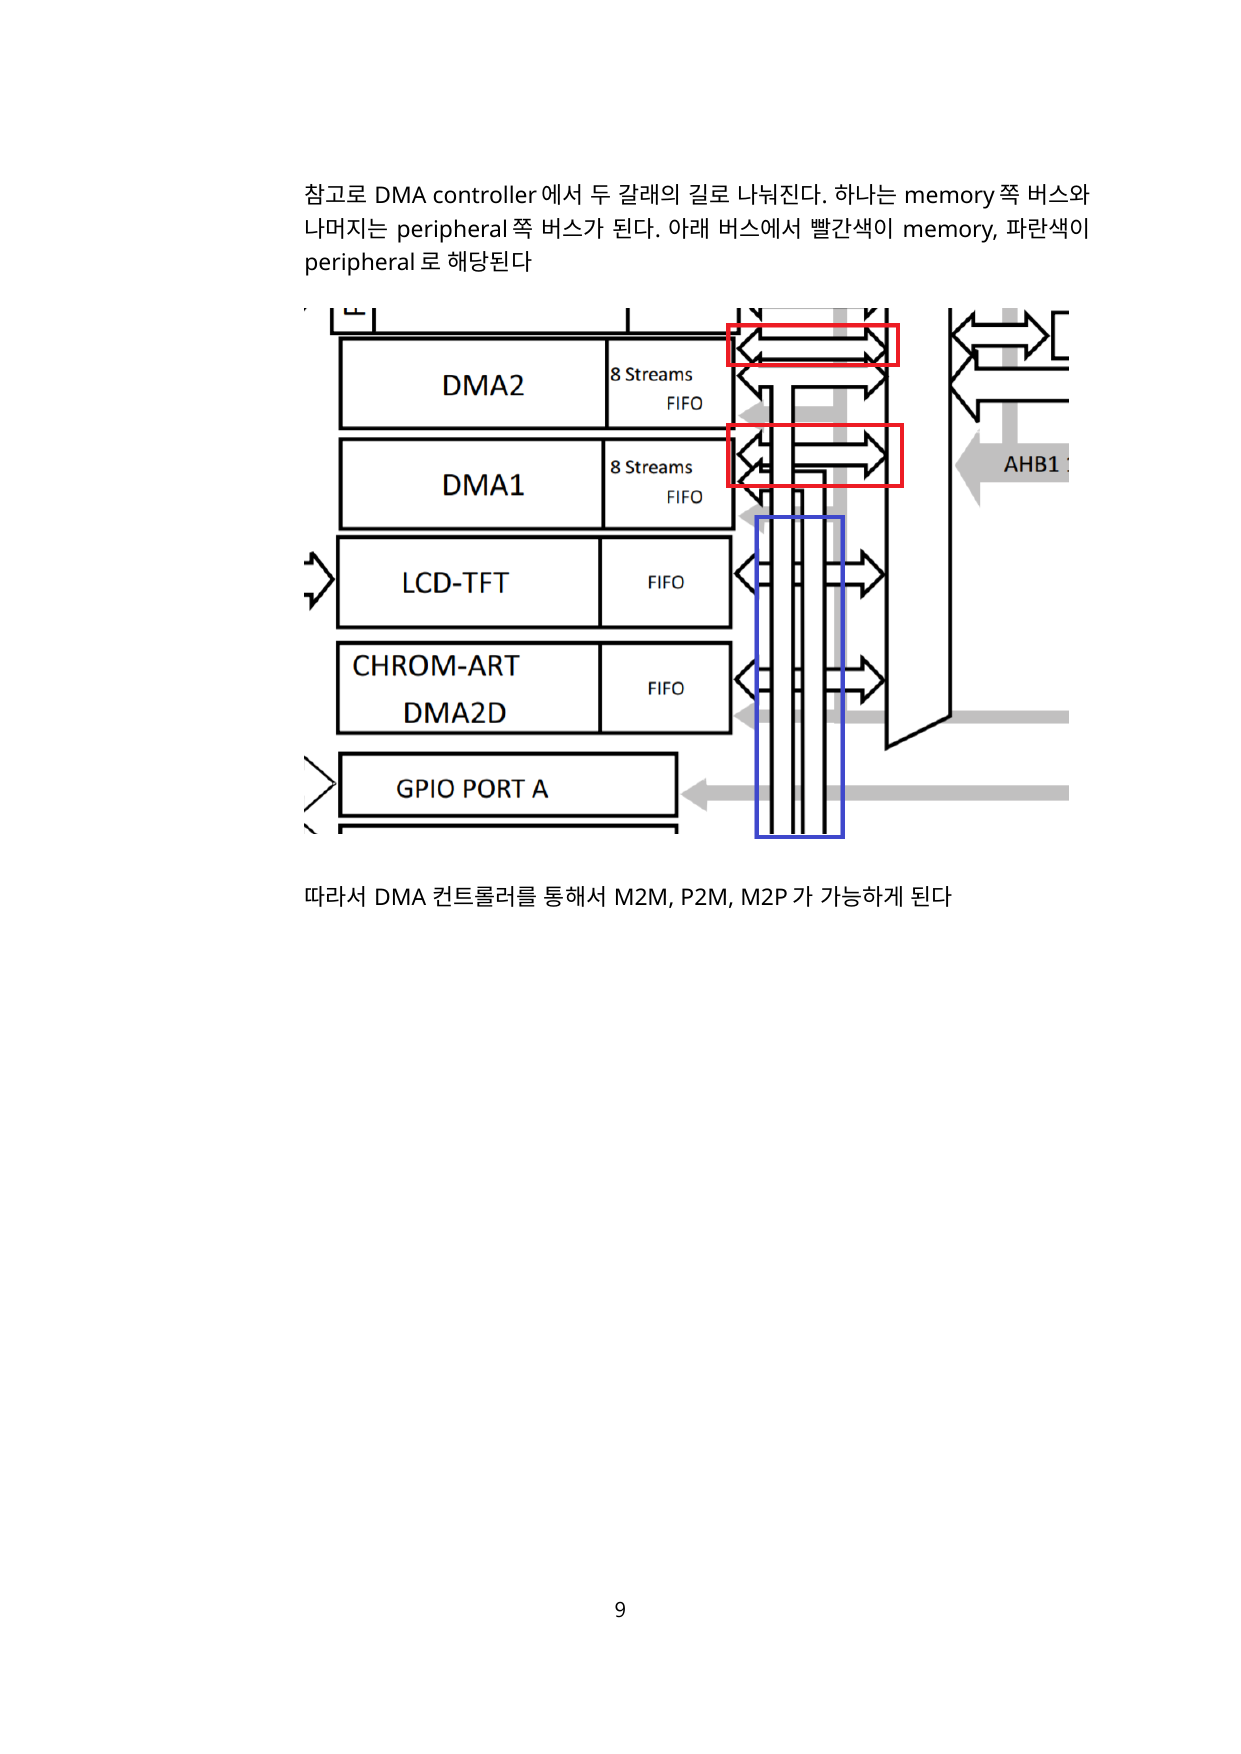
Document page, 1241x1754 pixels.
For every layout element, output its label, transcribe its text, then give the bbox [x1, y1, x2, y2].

list 따라서 DMA 컨트롤러를 통해서 M2M, P2M, M2P가 가능하게 된다 [304, 879, 1090, 912]
picture [304, 308, 1085, 848]
list 참고로 DMA controller에서 두 갈래의 길로 나눠진다. 하나는 memory쪽 버스와 나머지는 peripheral쪽 버스가 된다. 아래 버스에서 빨간색이 memory, 파란색이 peripheral로 해당된다 [304, 177, 1090, 277]
